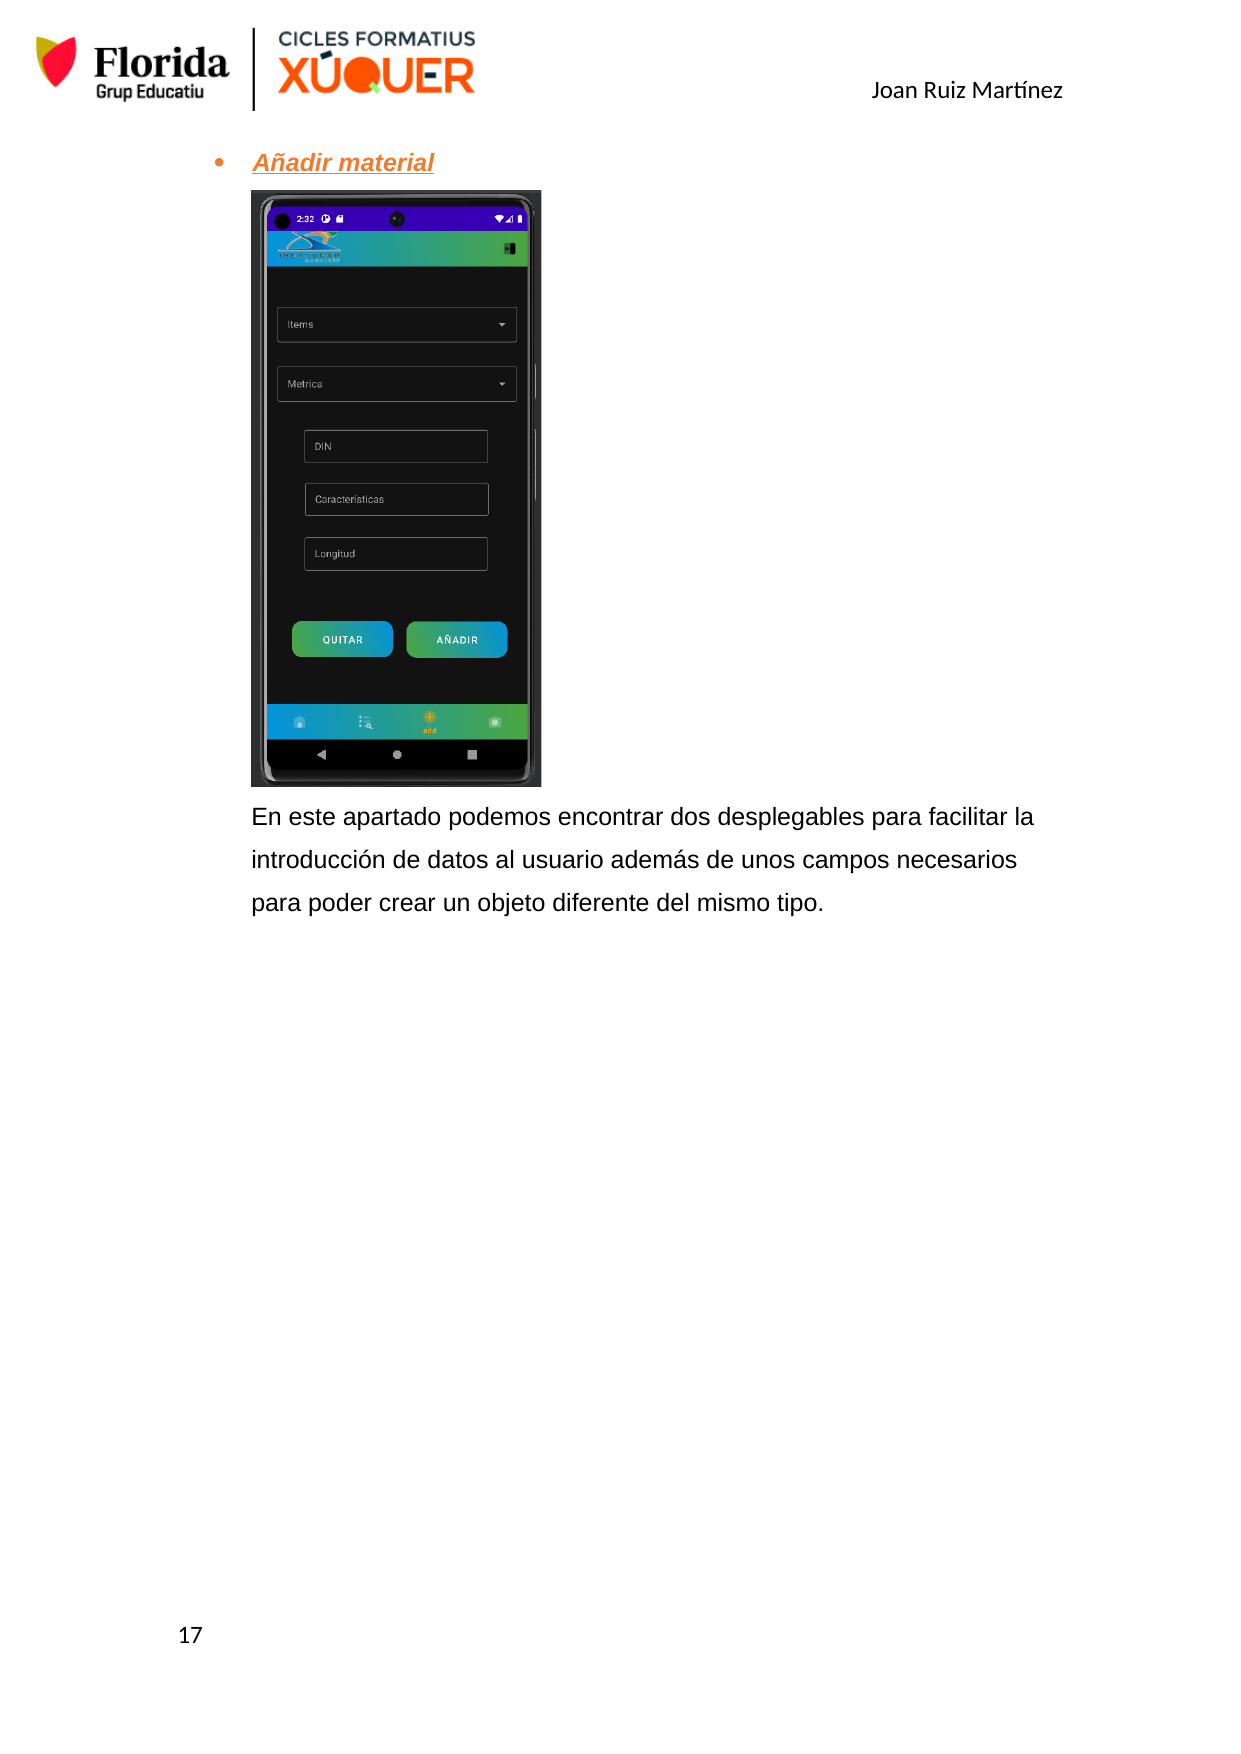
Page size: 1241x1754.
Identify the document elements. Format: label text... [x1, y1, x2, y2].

text En este apartado podemos encontrar dos desplegables para facilitar la introducción de datos al usuario además de unos campos necesarios para poder crear un objeto diferente del mismo tipo. [251, 801, 1063, 916]
picture [251, 190, 542, 787]
picture [36, 27, 476, 111]
subtitle Añadir material [215, 148, 1063, 176]
